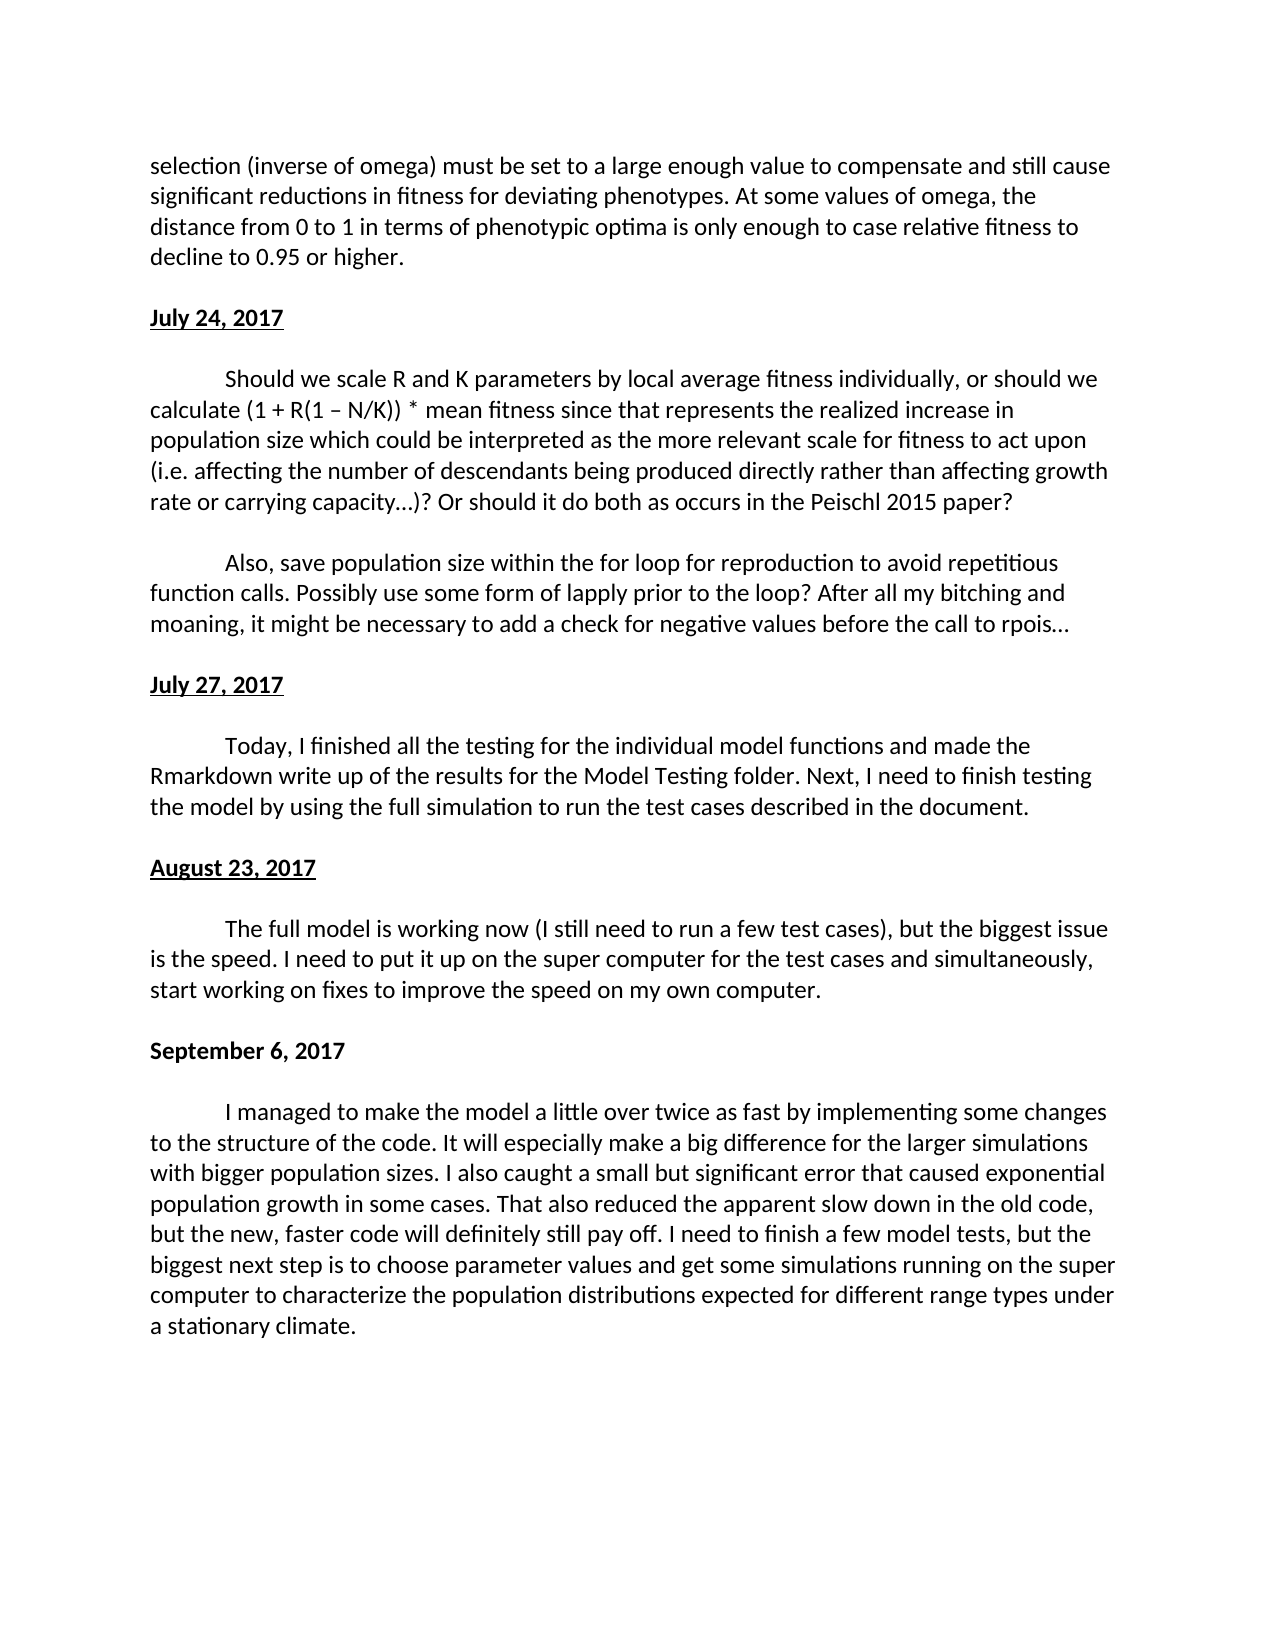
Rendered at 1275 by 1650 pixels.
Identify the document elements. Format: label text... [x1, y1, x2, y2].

text August 23, 2017 [150, 852, 1125, 882]
text Today, I finished all the testing for the individual model functions and made the Rmarkdown write up of the results for the Model Testing folder. Next, I need to finish testing the model by using the full simulation to run the test cases described in the document. [150, 730, 1125, 821]
text Also, save population size within the for loop for reproduction to avoid repetitious function calls. Possibly use some form of lapply prior to the loop? After all my bitching and moaning, it might be necessary to add a check for negative values before the call to rpois… [150, 547, 1125, 638]
text July 24, 2017 [150, 303, 1125, 333]
text Should we scale R and K parameters by local average fitness individually, or should we calculate (1 + R(1 – N/K)) * mean fitness since that represents the realized increase in population size which could be interpreted as the more relevant scale for fitness to act upon (i.e. affecting the number of descendants being produced directly rather than affecting growth rate or carrying capacity…)? Or should it do both as occurs in the Peischl 2015 paper? [150, 364, 1125, 516]
text The full model is working now (I still need to run a few test cases), but the biggest issue is the speed. I need to put it up on the super computer for the test cases and simultaneously, start working on fixes to improve the speed on my own computer. [150, 913, 1125, 1004]
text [150, 150, 1125, 272]
text I managed to make the model a little over twice as fast by implementing some changes to the structure of the code. It will especially make a big difference for the larger simulations with bigger population sizes. I also caught a small but significant error that caused exponential population growth in some cases. That also reduced the apparent slow down in the old code, but the new, faster code will definitely still pay off. I need to finish a few model tests, but the biggest next step is to choose parameter values and get some simulations running on the super computer to characterize the population distributions expected for different range types under a stationary climate. [150, 1096, 1125, 1340]
text July 27, 2017 [150, 669, 1125, 699]
text September 6, 2017 [150, 1035, 1125, 1066]
